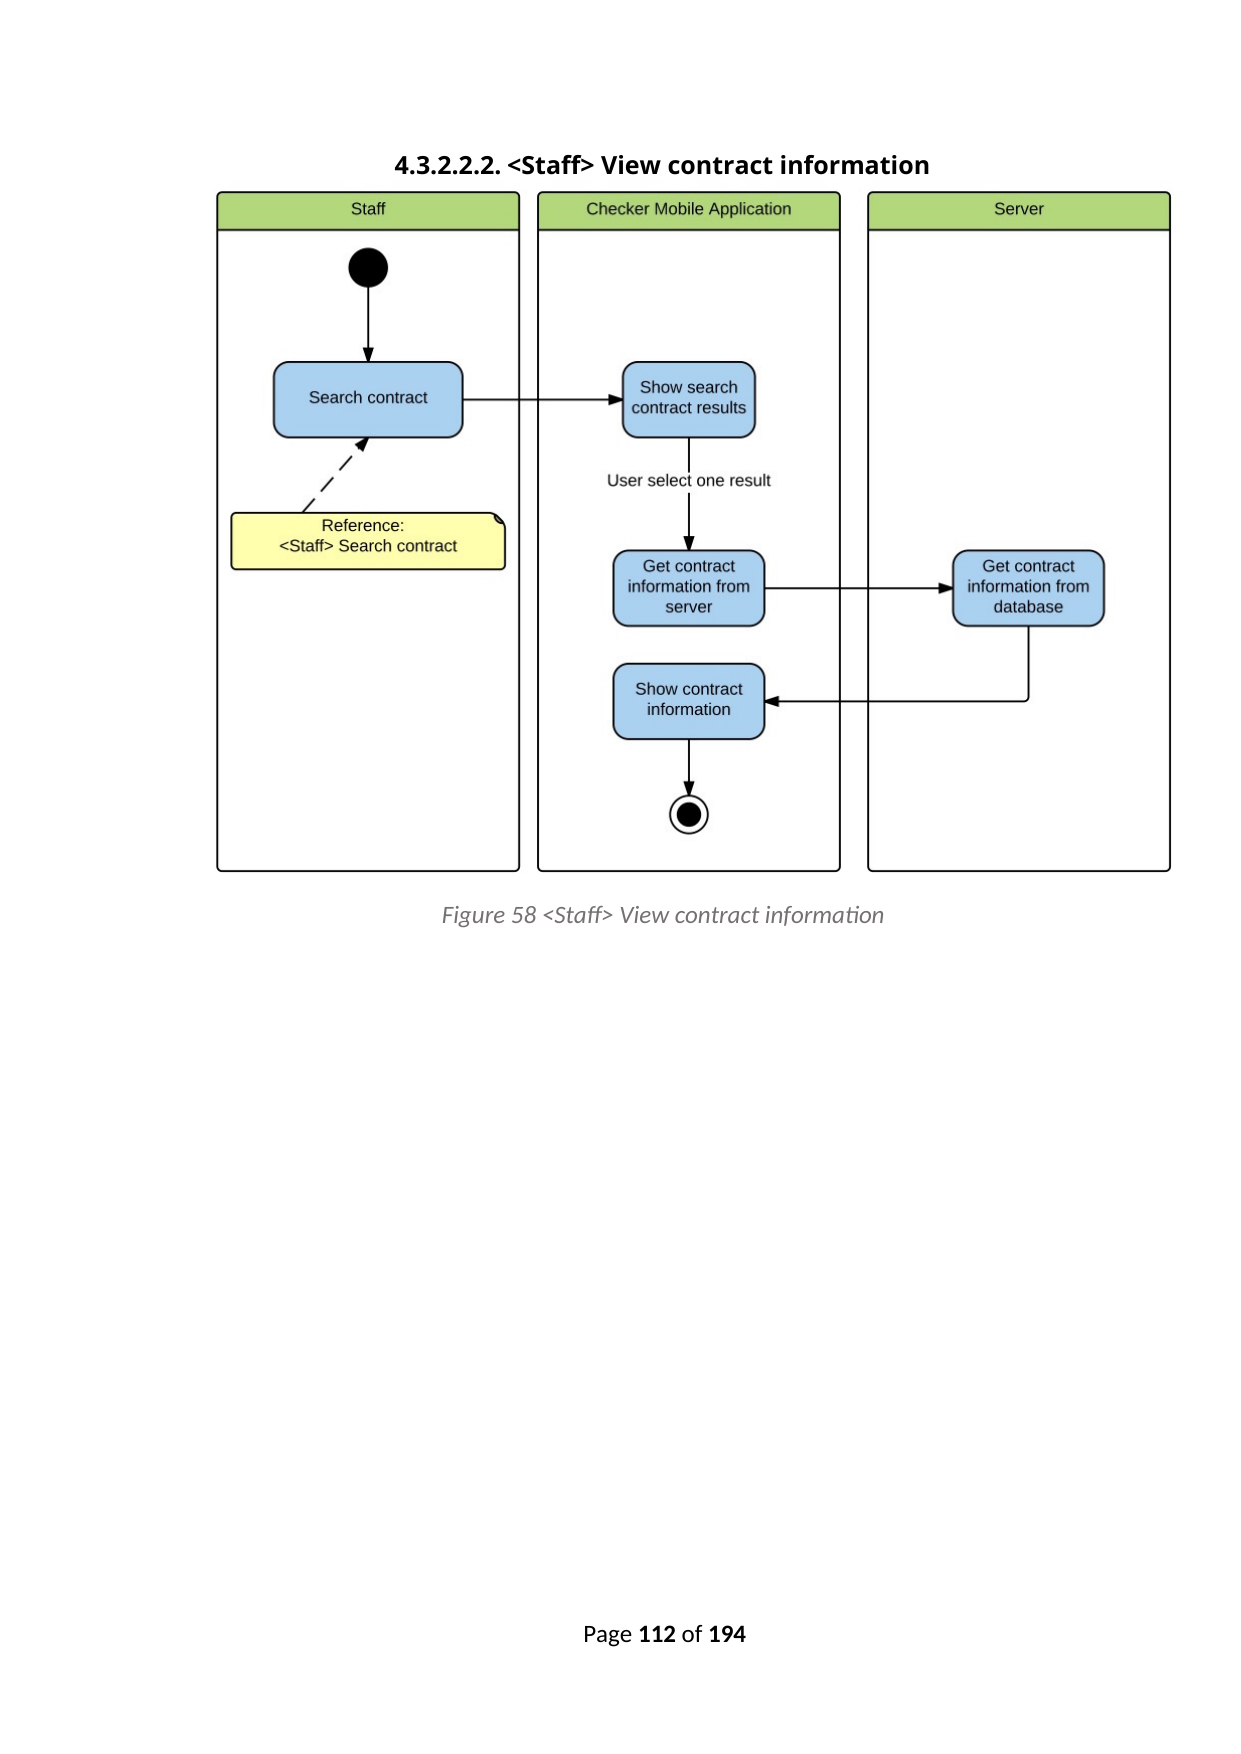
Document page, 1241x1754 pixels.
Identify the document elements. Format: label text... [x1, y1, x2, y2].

subtitle <Staff> View contract information [394, 148, 1122, 181]
picture [206, 181, 1182, 880]
